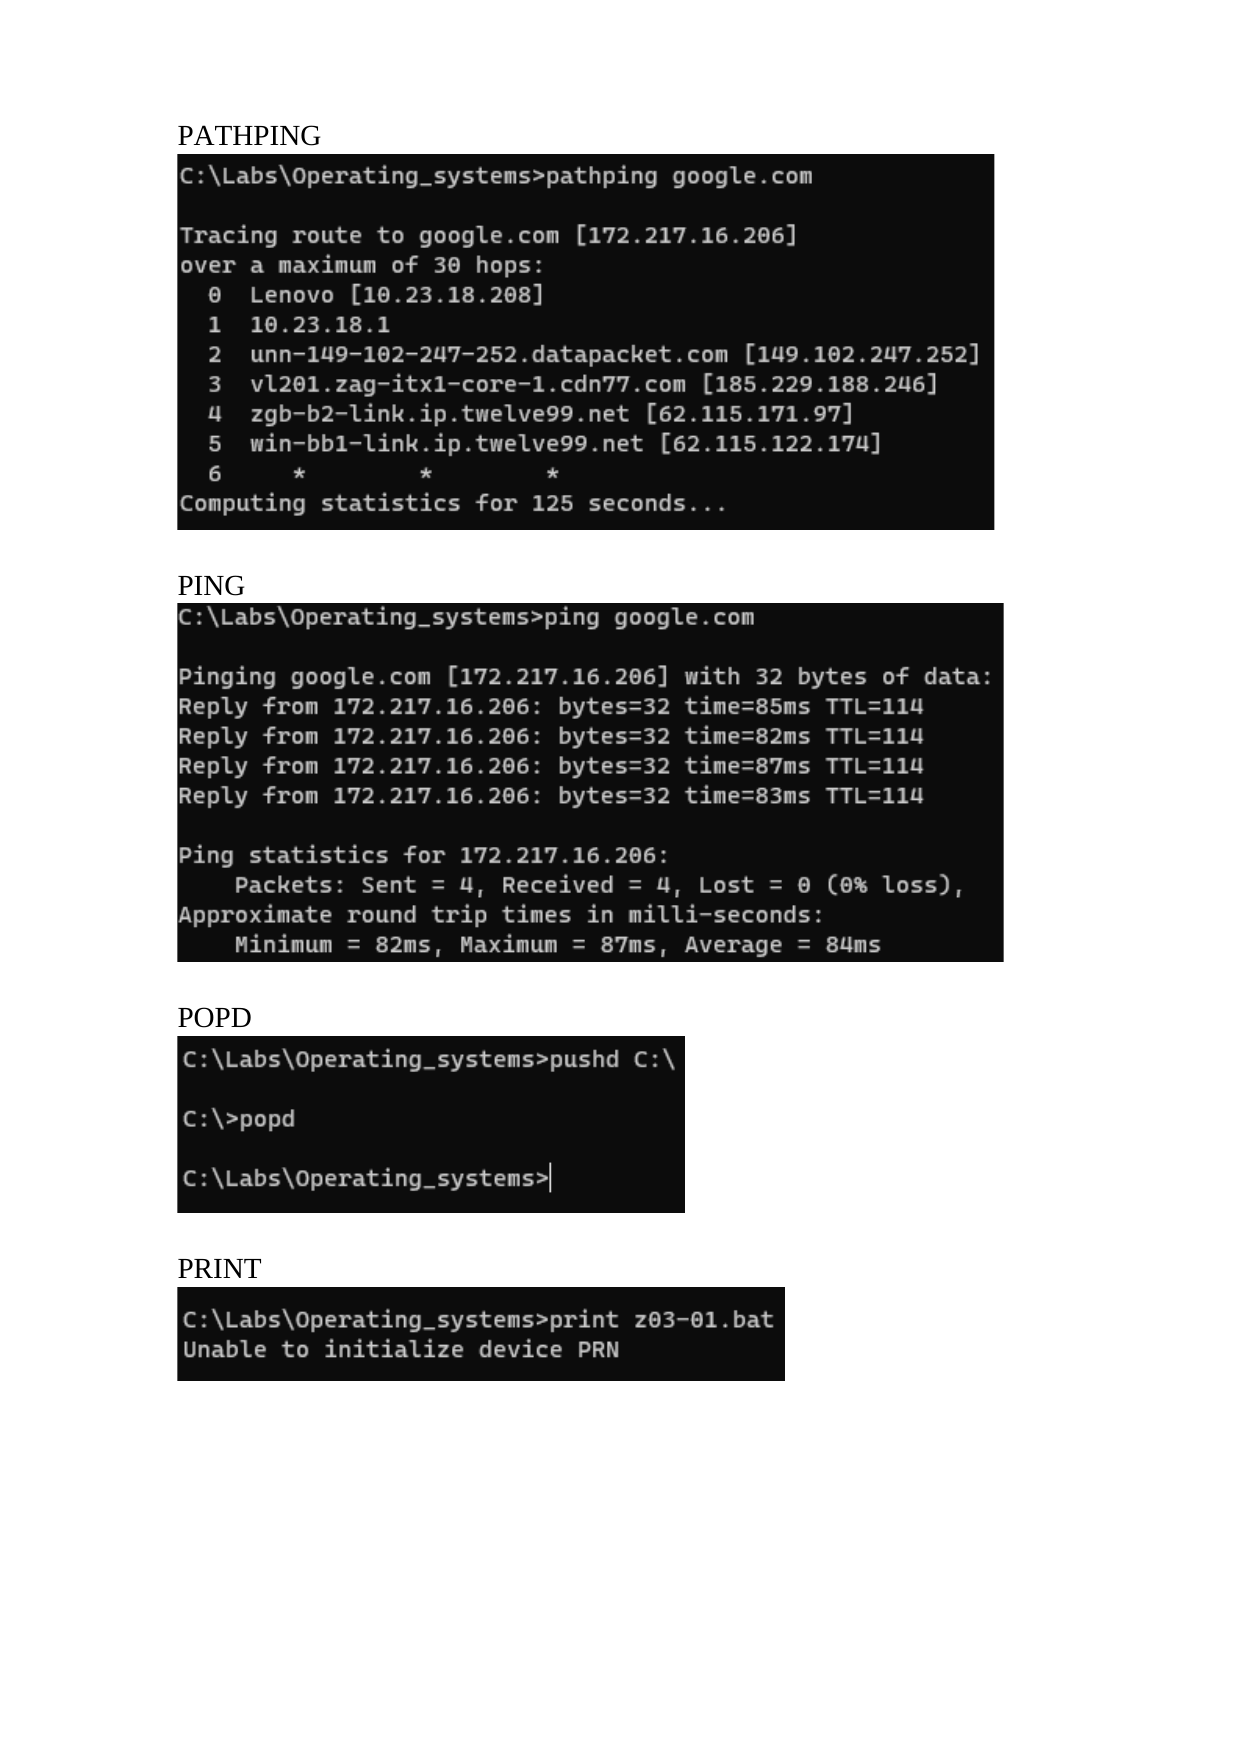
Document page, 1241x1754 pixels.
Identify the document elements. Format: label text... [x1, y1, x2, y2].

text PATHPING [177, 118, 1152, 152]
picture [177, 603, 1004, 962]
text POPD [177, 1000, 1152, 1034]
picture [177, 1287, 785, 1381]
text PING [177, 568, 1152, 601]
picture [177, 1036, 685, 1213]
picture [177, 154, 995, 530]
text PRINT [177, 1251, 1152, 1285]
